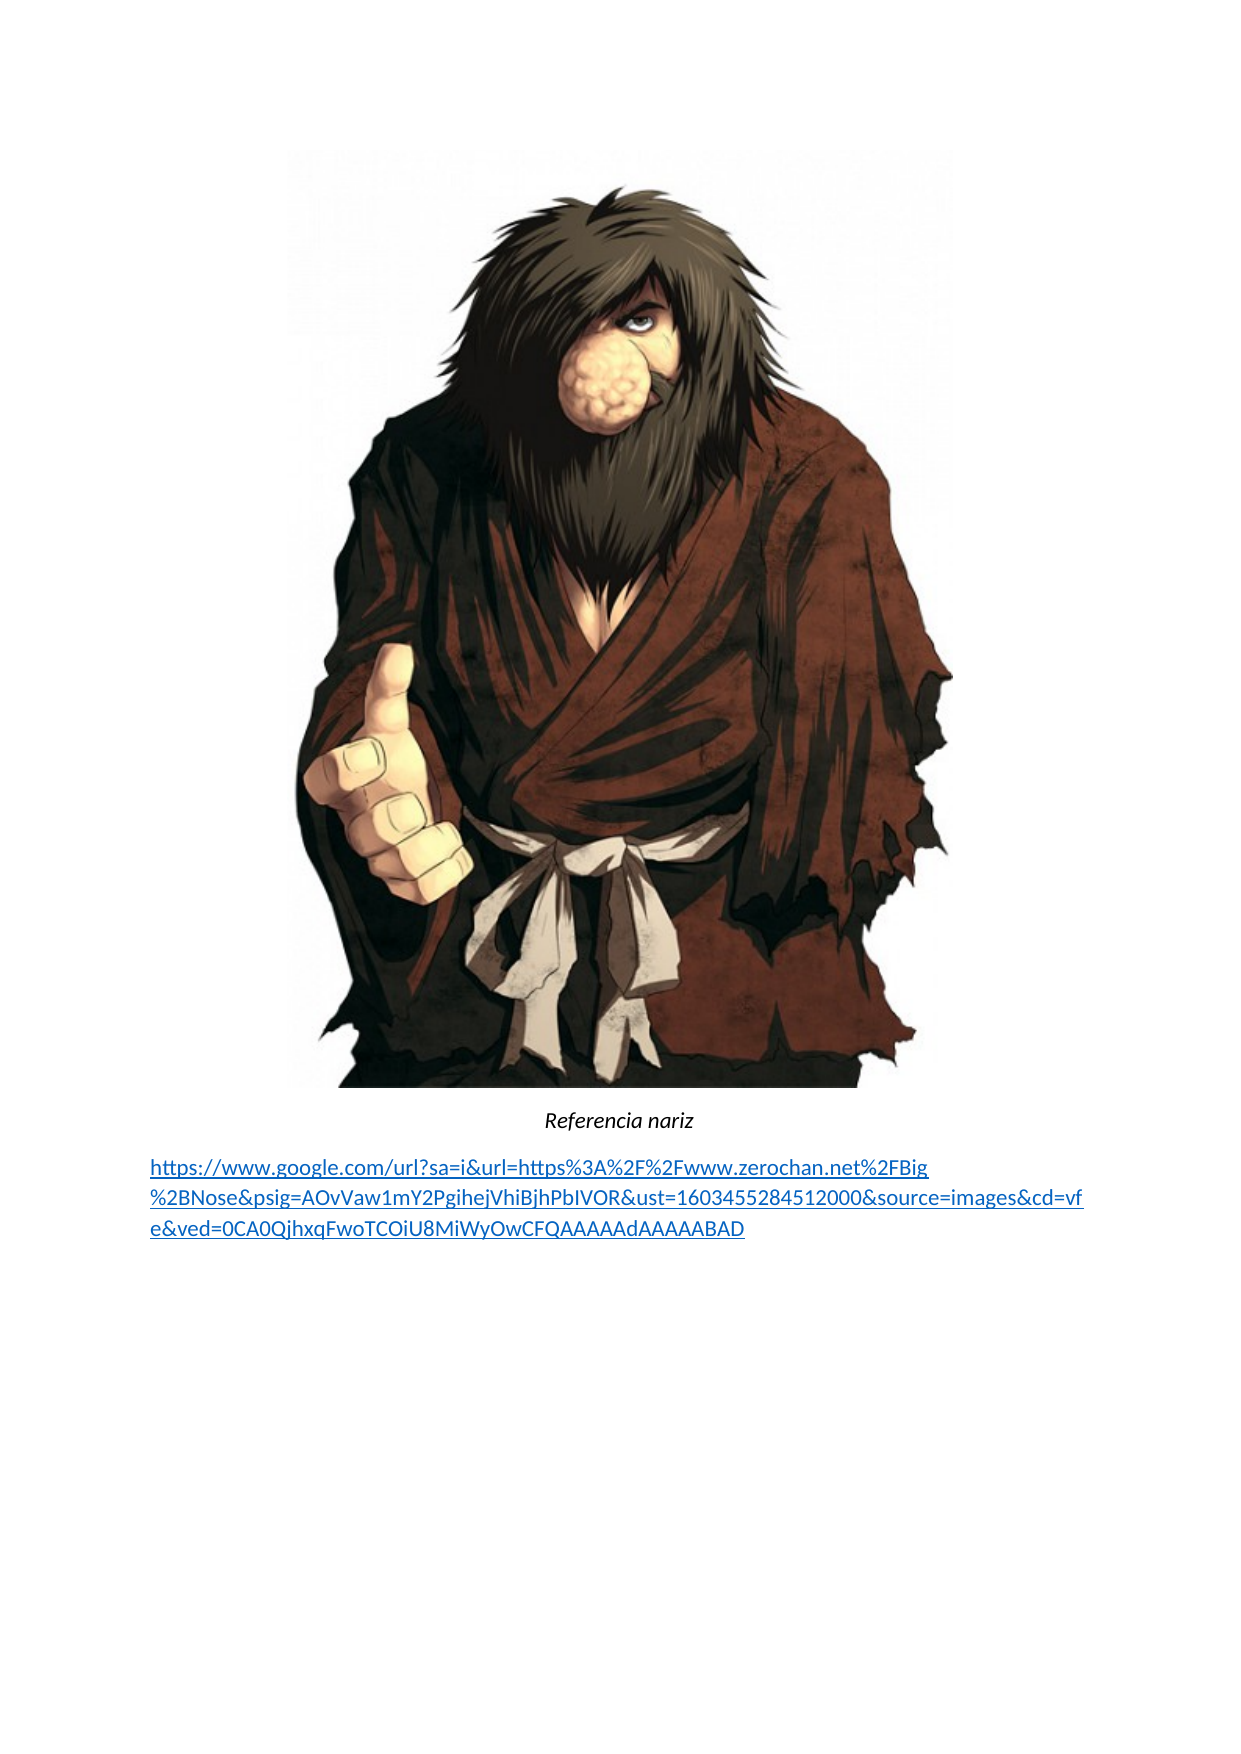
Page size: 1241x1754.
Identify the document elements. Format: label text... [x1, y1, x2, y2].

text https://www.google.com/url?sa=i&url=https%3A%2F%2Fwww.zerochan.net%2FBig%2BNose&psig=AOvVaw1mY2PgihejVhiBjhPbIVOR&ust=1603455284512000&source=images&cd=vfe&ved=0CA0QjhxqFwoTCOiU8MiWyOwCFQAAAAAdAAAAABAD [150, 1153, 1090, 1242]
text Referencia nariz [150, 1106, 1090, 1134]
